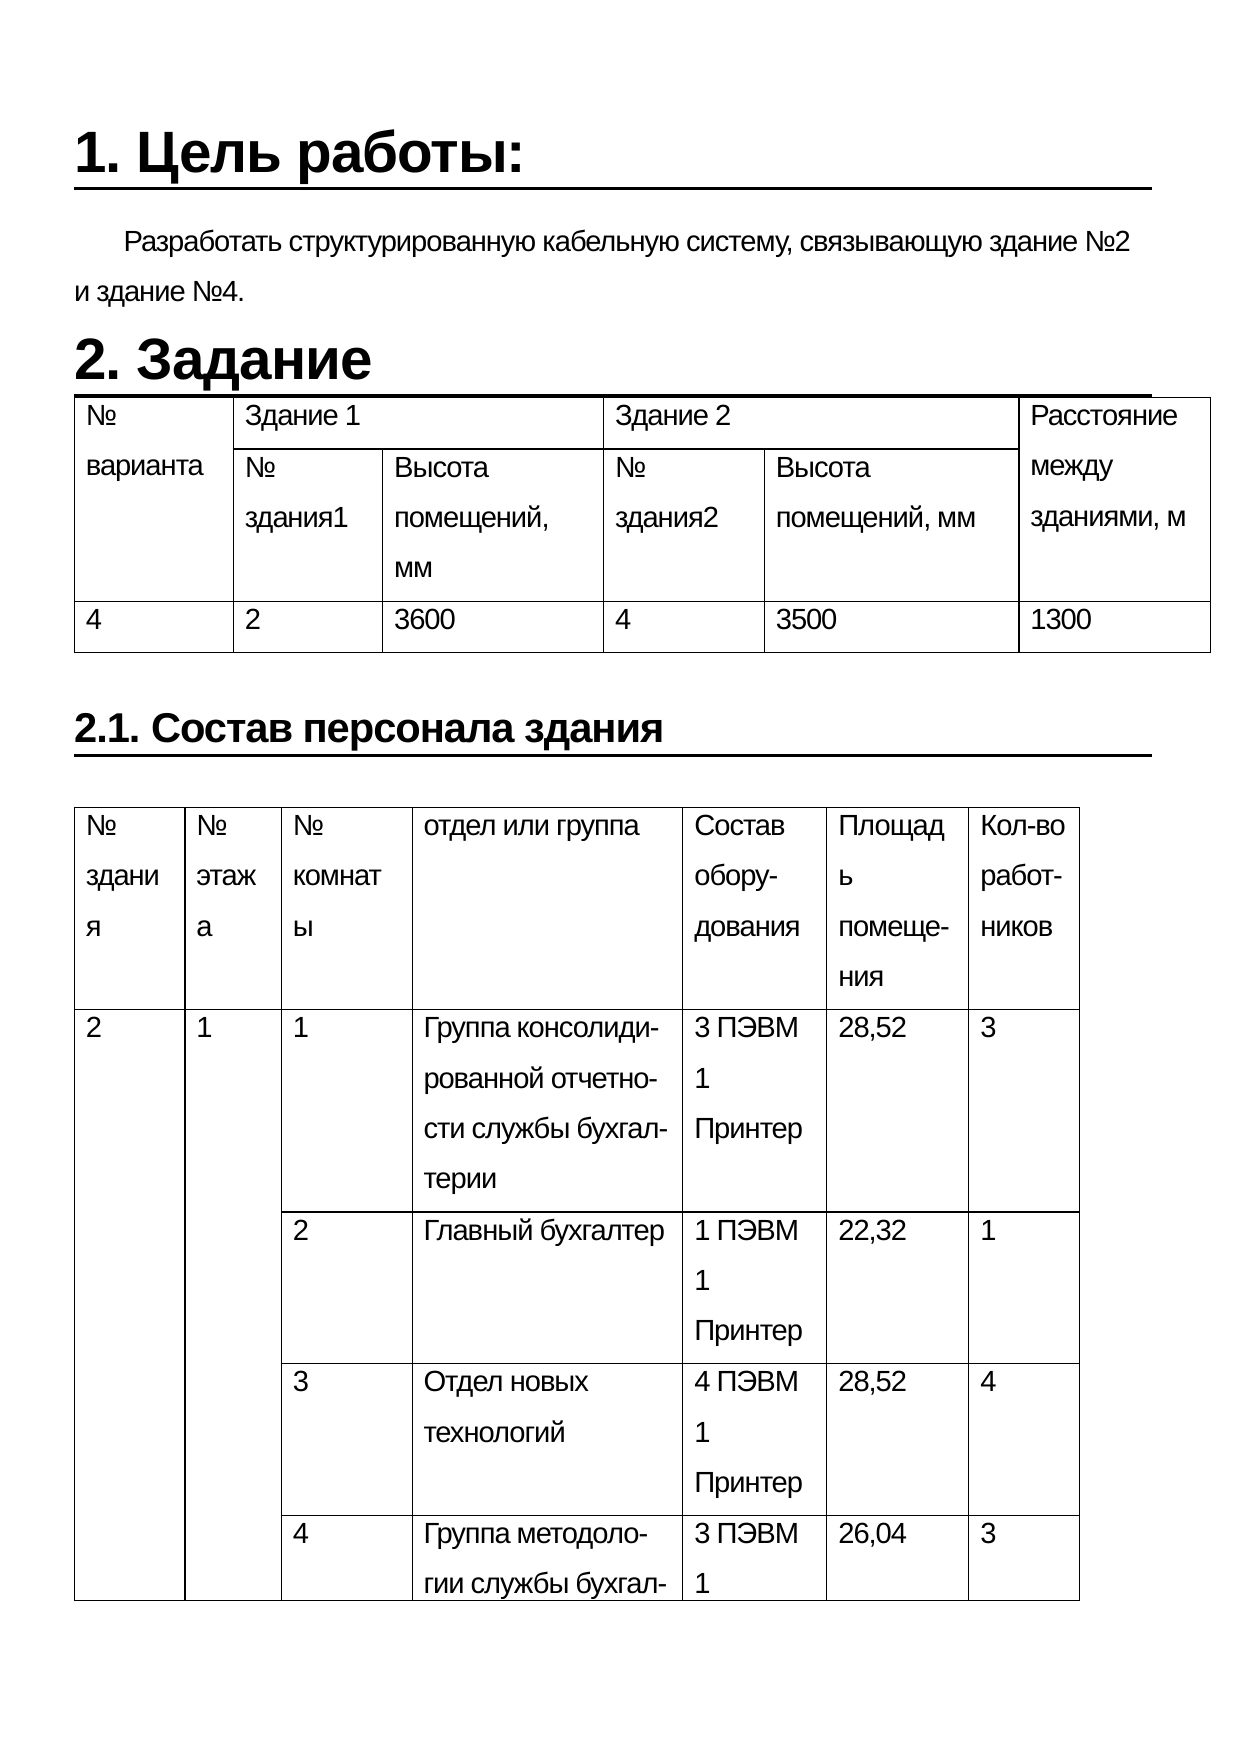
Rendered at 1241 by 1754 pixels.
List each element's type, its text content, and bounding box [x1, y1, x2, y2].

table_cell 4 [282, 1516, 412, 1600]
table_header № варианта [75, 398, 233, 601]
table_cell 1 [282, 1010, 412, 1211]
table_header Кол-во работ-ников [969, 808, 1079, 1009]
table_cell Высота помещений, мм [383, 450, 603, 601]
table_cell Главный бухгалтер [413, 1213, 682, 1363]
table_header № здания [75, 808, 184, 1009]
table_header № этажа [186, 808, 281, 1009]
table_cell 28,52 [827, 1364, 968, 1515]
table_cell 4 ПЭВМ 1 Принтер [683, 1364, 826, 1515]
table_cell 1300 [1020, 602, 1210, 652]
table_cell 3 [969, 1010, 1079, 1211]
table_cell Отдел новых технологий [413, 1364, 682, 1515]
table_header Расстояние между зданиями, м [1020, 398, 1210, 601]
table_cell Группа консолиди-рованной отчетно-сти службы бухгал-терии [413, 1010, 682, 1211]
table_header Состав обору-дования [683, 808, 826, 1009]
table_cell 3600 [383, 602, 603, 652]
table_cell № здания1 [234, 450, 382, 601]
table_cell 2 [234, 602, 382, 652]
table_cell 28,52 [827, 1010, 968, 1211]
table_cell 3 [282, 1364, 412, 1515]
text Задание [74, 324, 1152, 394]
table_header № комнаты [282, 808, 412, 1009]
table_cell 1 ПЭВМ 1 Принтер [683, 1213, 826, 1363]
table_header Площадь помеще-ния [827, 808, 968, 1009]
text Цель работы: [74, 118, 1152, 187]
table_header отдел или группа [413, 808, 682, 1009]
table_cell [413, 1516, 682, 1600]
table_cell 3500 [765, 602, 1018, 652]
table_cell 4 [604, 602, 764, 652]
table_cell 2 [282, 1213, 412, 1363]
table_cell 1 [186, 1010, 281, 1600]
table_cell № здания2 [604, 450, 764, 601]
table_cell 4 [75, 602, 233, 652]
table_header Здание 2 [604, 398, 1018, 448]
table_cell 3 [969, 1516, 1079, 1600]
table_cell 2 [75, 1010, 184, 1600]
table_cell 1 [969, 1213, 1079, 1363]
table_cell 4 [969, 1364, 1079, 1515]
table_cell 3 ПЭВМ 1 Принтер [683, 1516, 826, 1600]
text Состав персонала здания [74, 704, 1152, 754]
table_cell Высота помещений, мм [765, 450, 1018, 601]
table_cell 3 ПЭВМ 1 Принтер [683, 1010, 826, 1211]
text Разработать структурированную кабельную систему, связывающую здание №2 и здание №4. [74, 224, 1152, 308]
table_cell 22,32 [827, 1213, 968, 1363]
table_cell 26,04 [827, 1516, 968, 1600]
table_header Здание 1 [234, 398, 603, 448]
